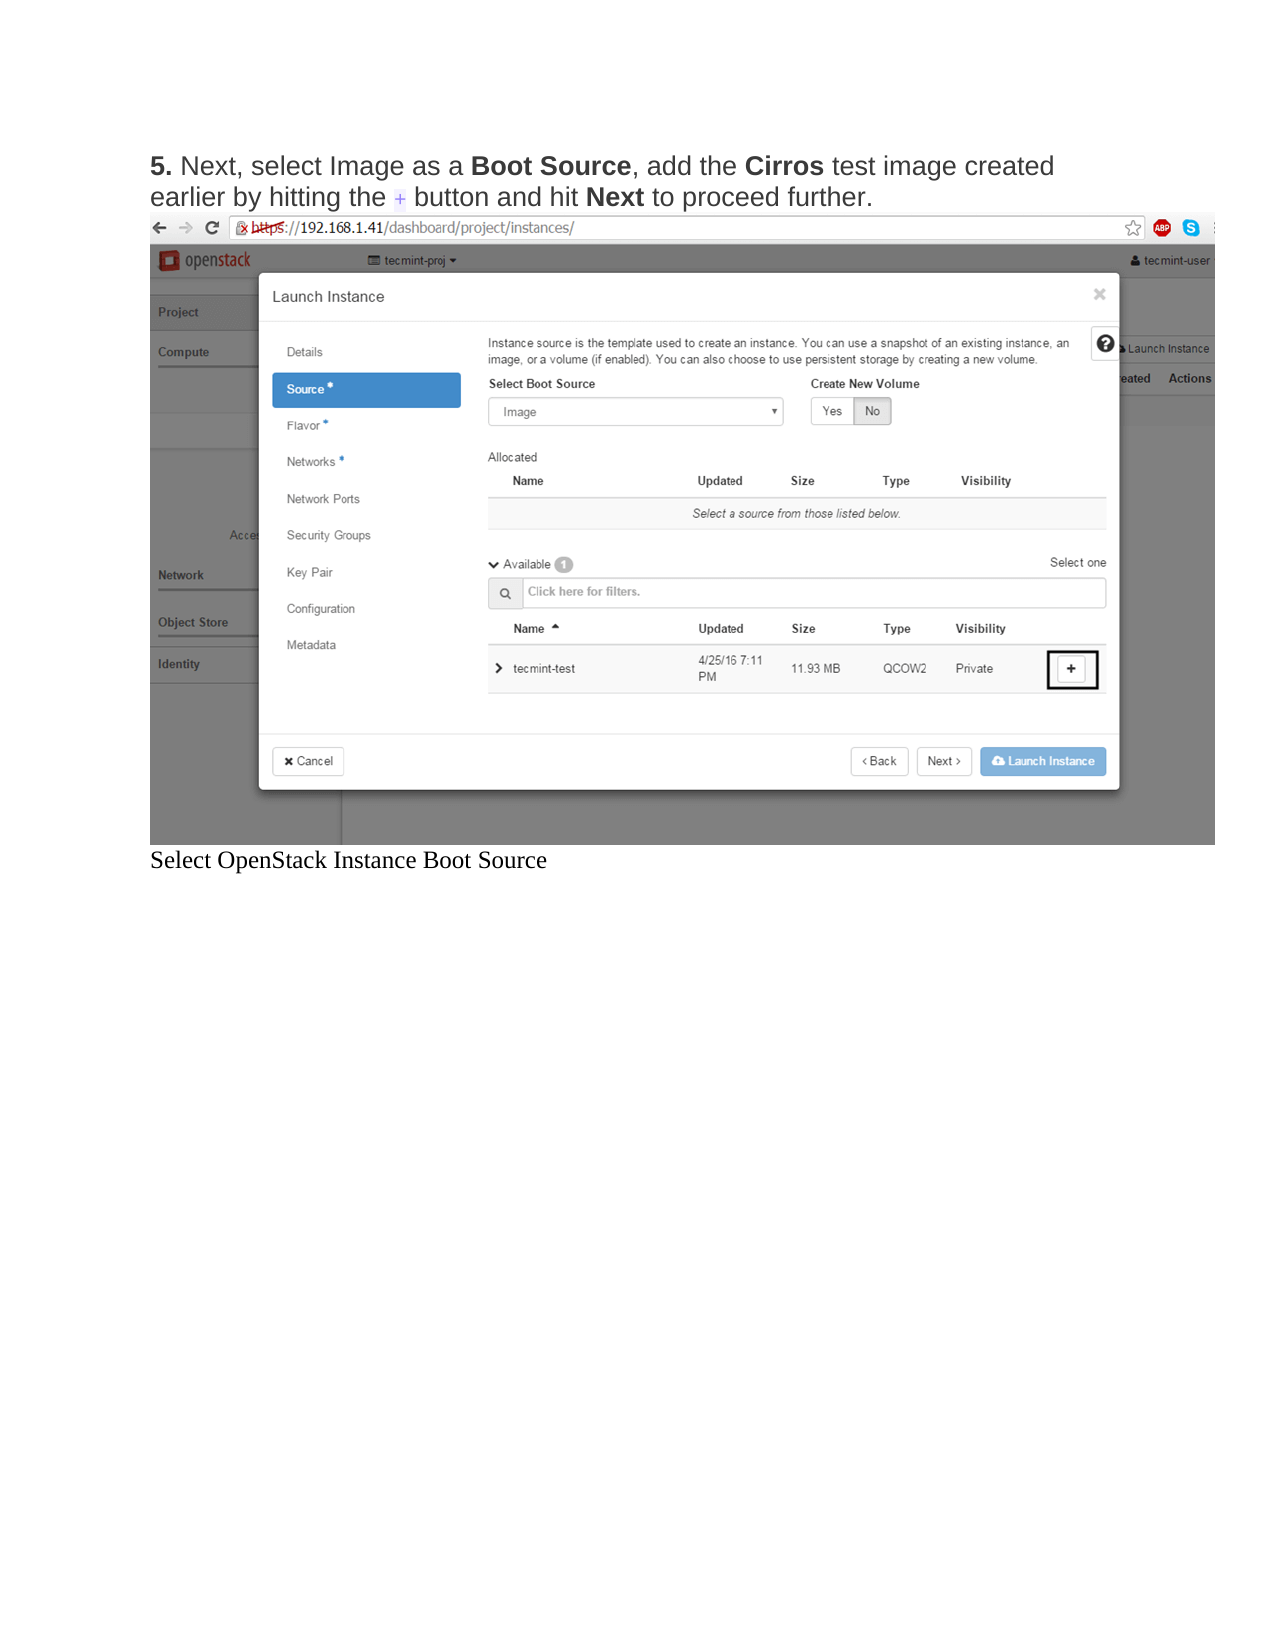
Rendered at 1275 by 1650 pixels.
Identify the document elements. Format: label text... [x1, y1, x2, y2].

text Select OpenStack Instance Boot SourceAdd Cirros Text Image [150, 845, 1125, 874]
text 5. Next, select Image as a Boot Source, add the Cirros test image created earlier by hitting the + button and hit Next to proceed further. [150, 150, 1125, 212]
picture [150, 212, 1215, 845]
